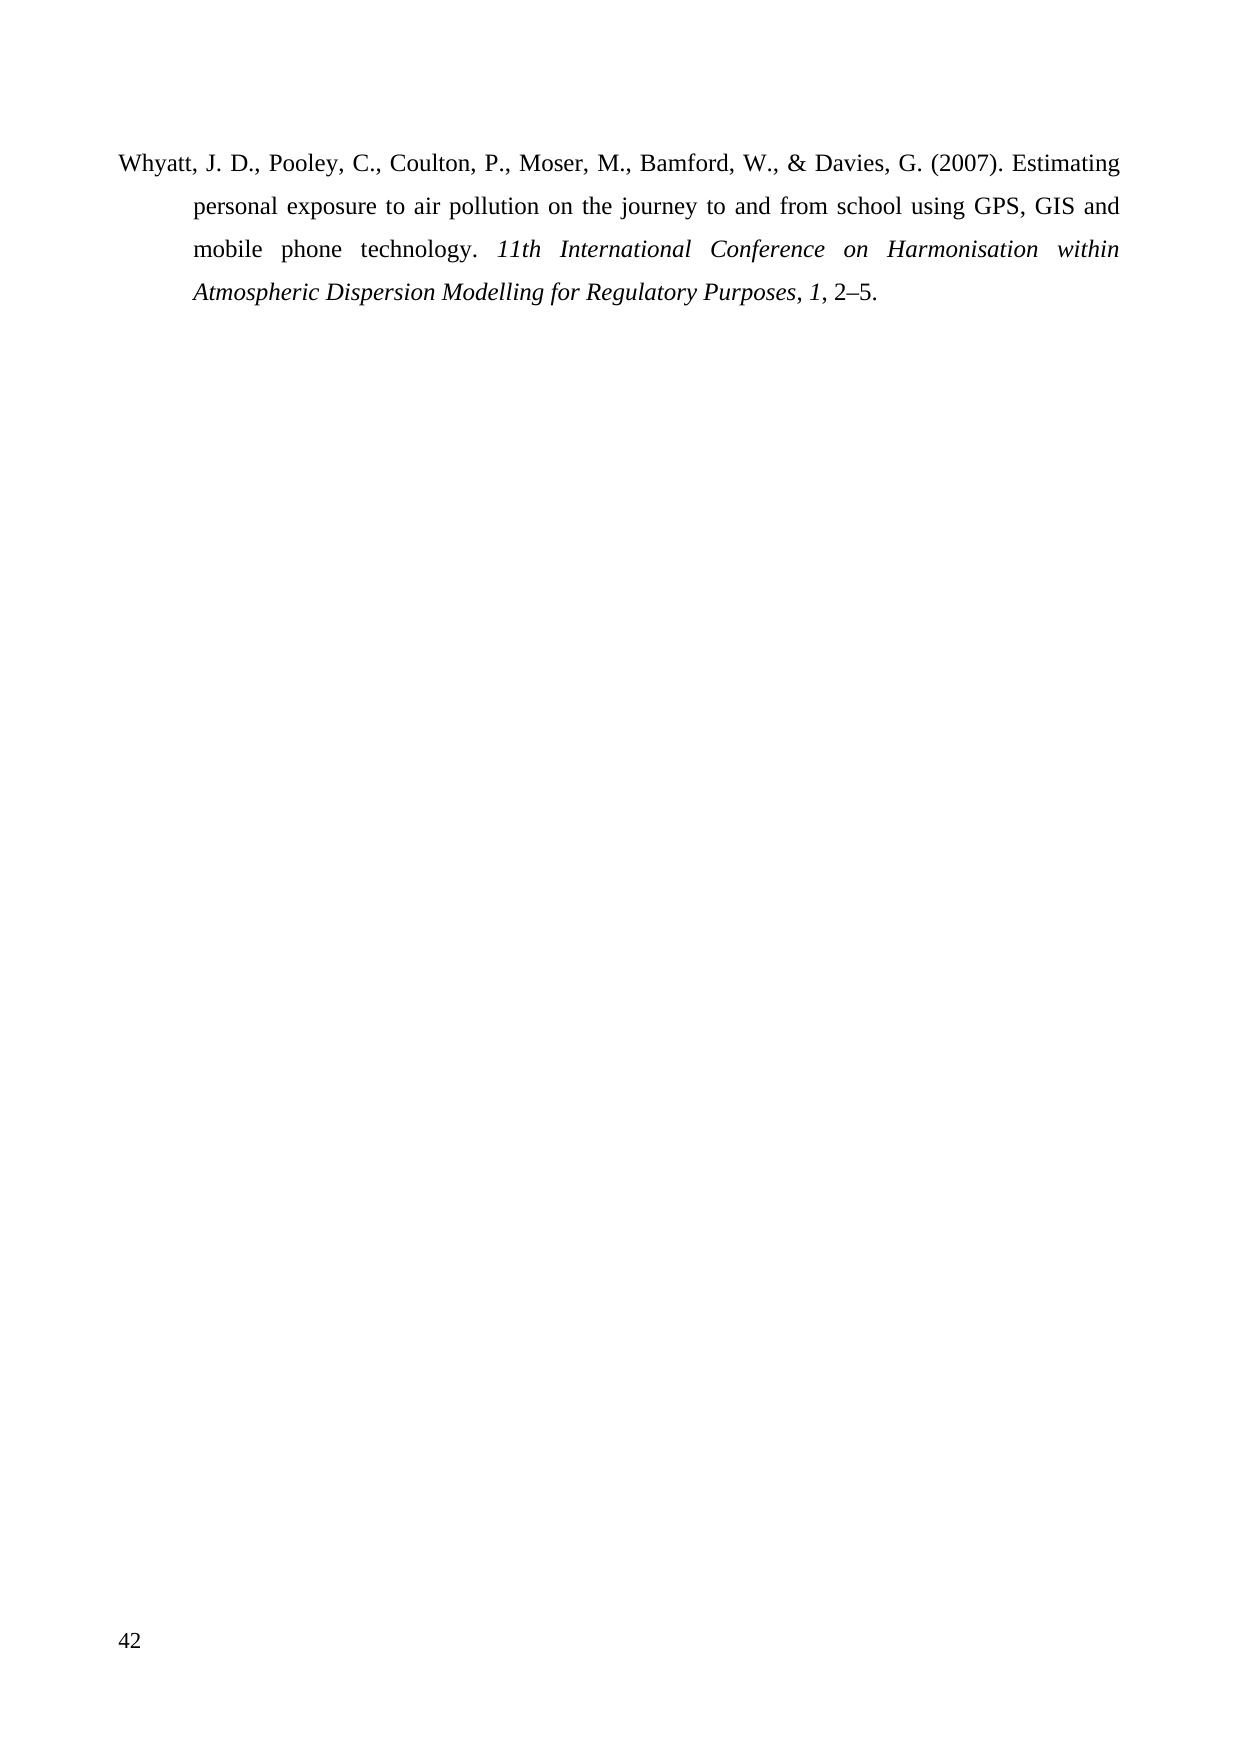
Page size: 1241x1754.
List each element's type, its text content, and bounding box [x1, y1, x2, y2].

text Whyatt, J. D., Pooley, C., Coulton, P., Moser, M., Bamford, W., & Davies, G. (2007). Estimating personal exposure to air pollution on the journey to and from school using GPS, GIS and mobile phone technology. 11th International Conference on Harmonisation within Atmospheric Dispersion Modelling for Regulatory Purposes, 1, 2–5. [118, 148, 1122, 306]
